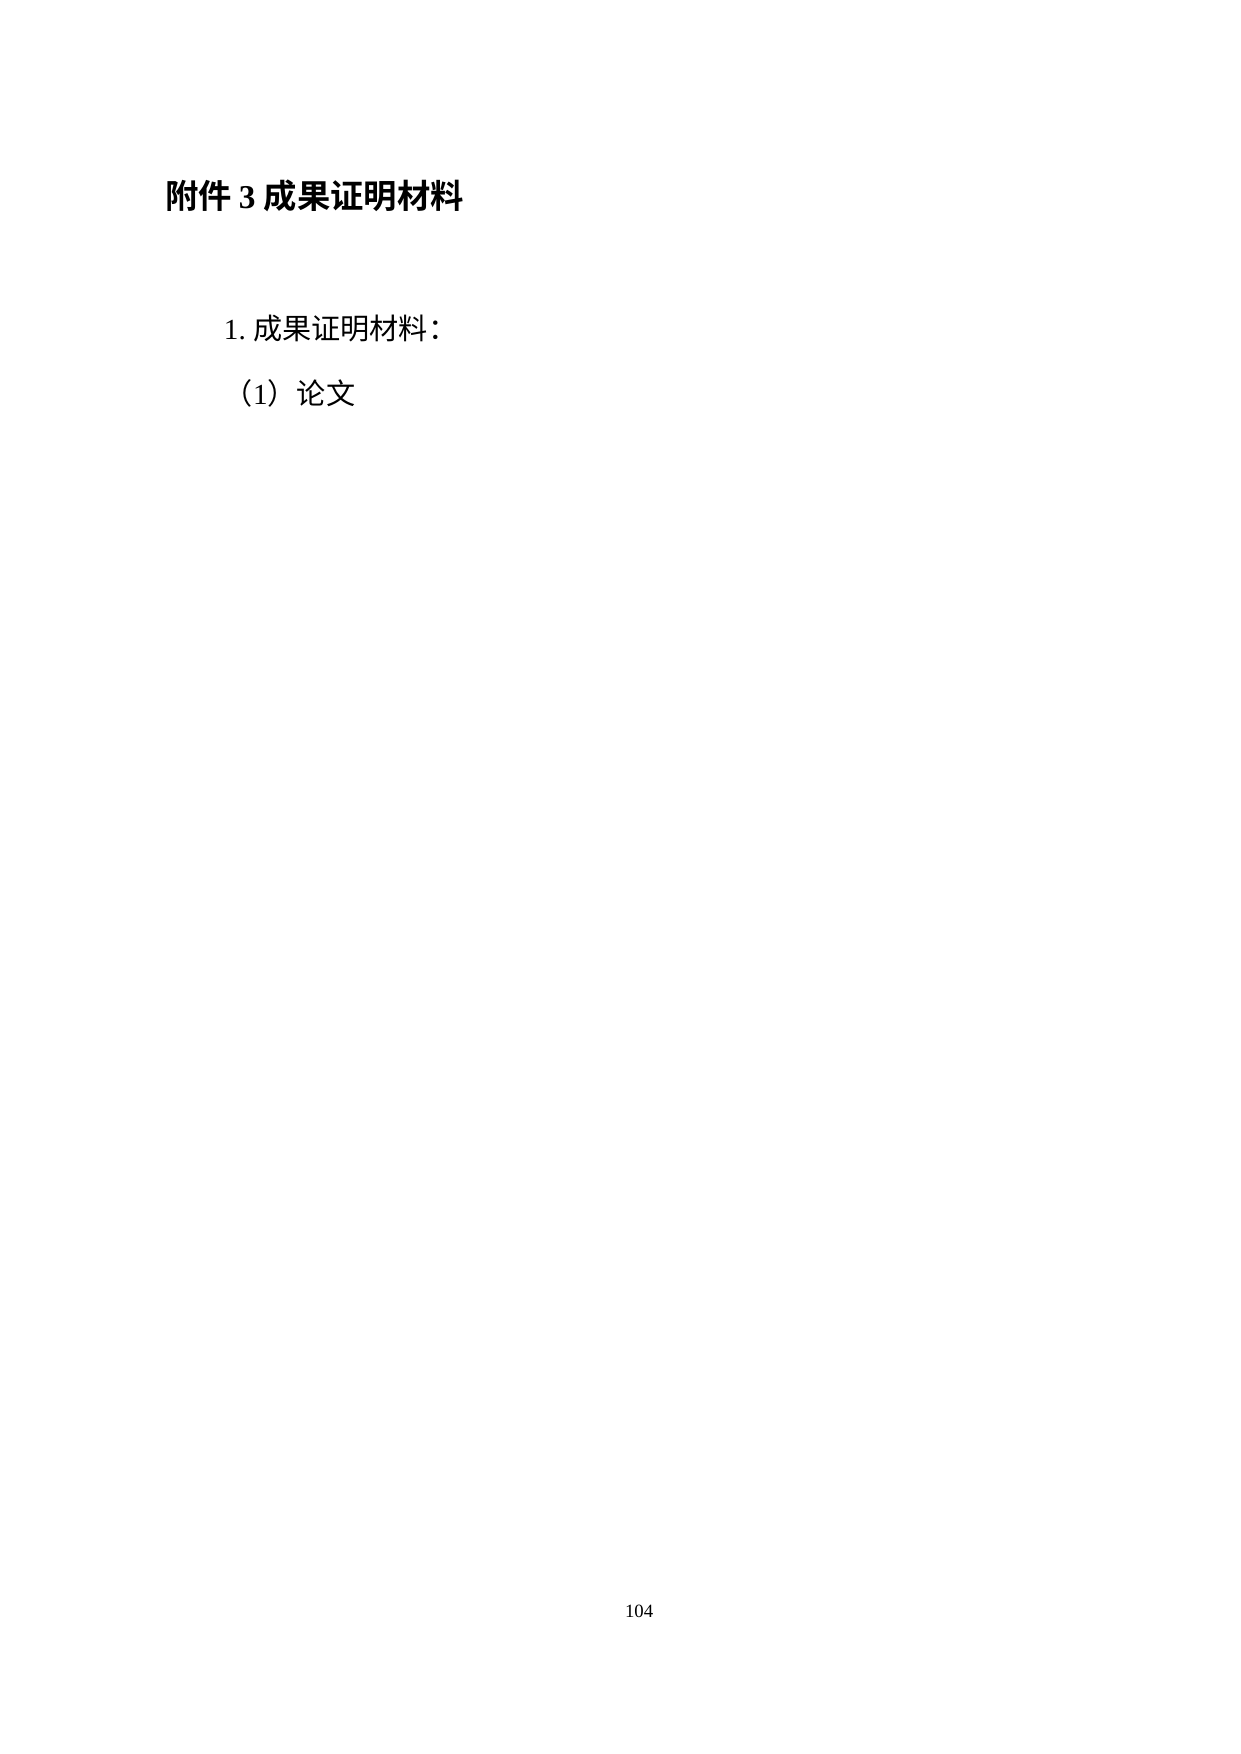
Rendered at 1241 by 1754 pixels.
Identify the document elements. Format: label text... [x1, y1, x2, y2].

subtitle 附件3 成果证明材料 [165, 162, 1075, 227]
text （1）论文 [165, 359, 1075, 424]
text 1. 成果证明材料： [165, 294, 1075, 359]
